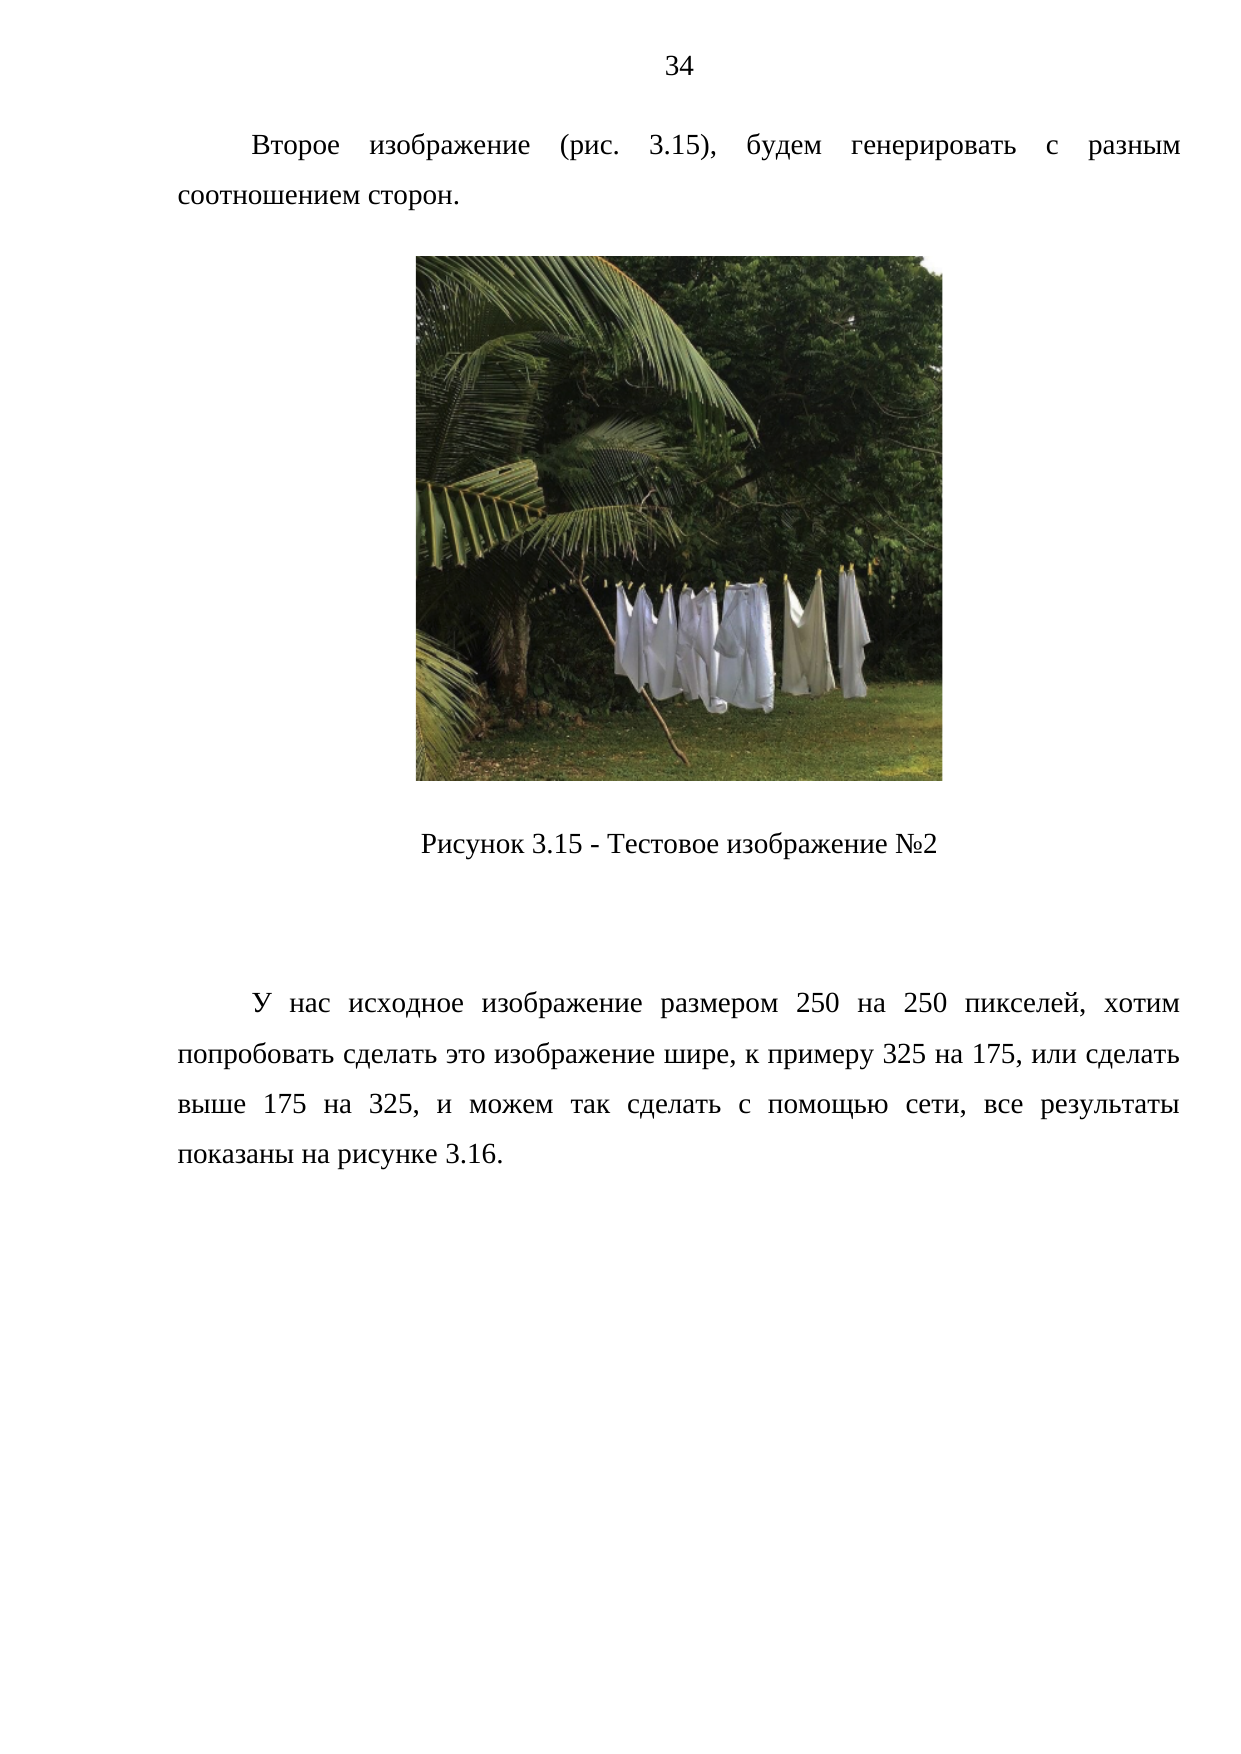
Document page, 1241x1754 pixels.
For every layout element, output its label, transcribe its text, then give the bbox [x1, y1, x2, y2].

text Рисунок 3.15 - Тестовое изображение №2 [177, 827, 1181, 860]
picture [415, 256, 943, 781]
text Второе изображение (рис. 3.15), будем генерировать с разным соотношением сторон. [177, 127, 1181, 211]
text У нас исходное изображение размером 250 на 250 пикселей, хотим попробовать сделать это изображение шире, к примеру 325 на 175, или сделать выше 175 на 325, и можем так сделать с помощью сети, все результаты показаны на рисунке 3.16. [177, 986, 1181, 1170]
